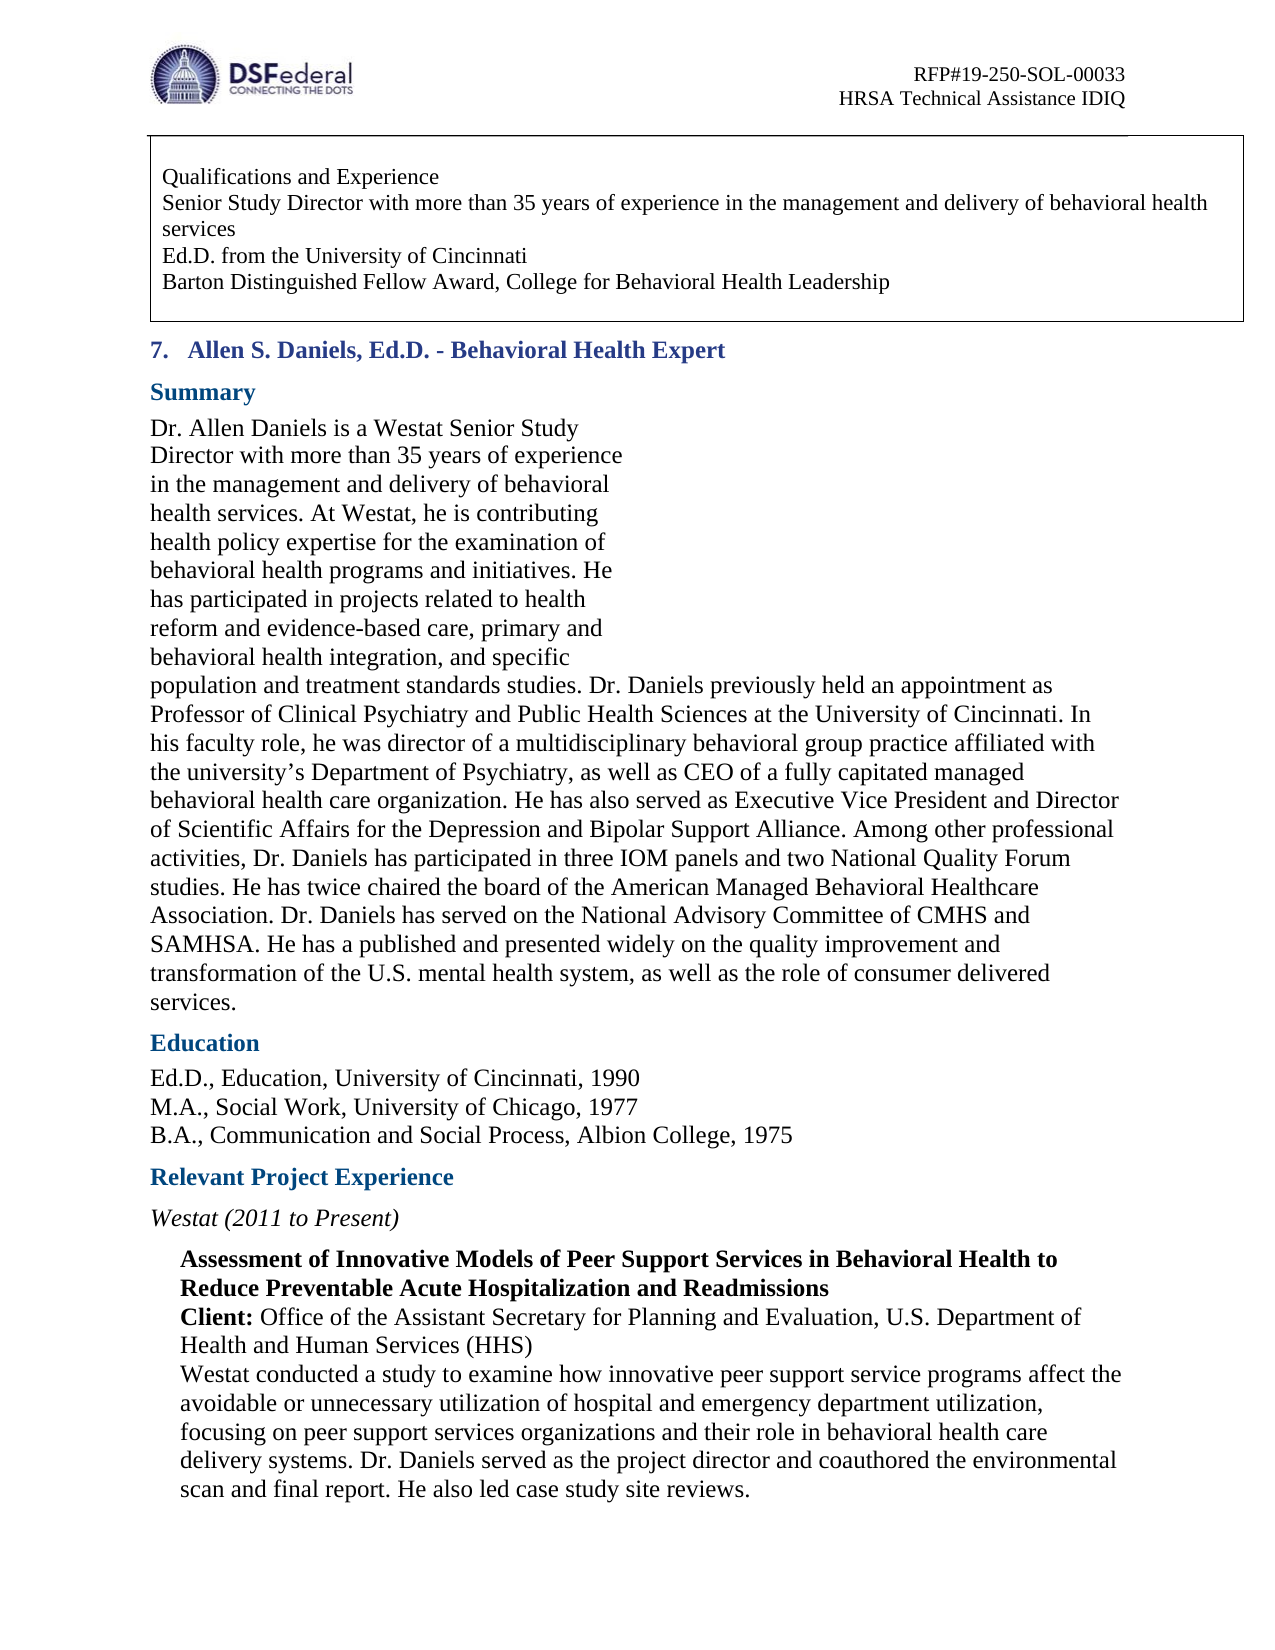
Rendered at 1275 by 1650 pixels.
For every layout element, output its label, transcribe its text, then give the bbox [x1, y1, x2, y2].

text Director with more than 35 years of experience in the management and delivery of behavioral health services. At Westat, he is contributing health policy expertise for the examination of behavioral health programs and initiatives. He has participated in projects related to health reform and evidence-based care, primary and behavioral health integration, and specific [150, 441, 625, 671]
text Dr. Allen Daniels is a Westat Senior Study [150, 418, 1244, 441]
table_header Qualifications and Experience Senior Study Director with more than 35 years of experience in the management and delivery of behavioral health services Ed.D. from the University of Cincinnati Barton Distinguished Fellow Award, College for Behavioral Health Leadership [151, 136, 1243, 321]
text Westat (2011 to Present) [150, 1203, 1244, 1232]
text Westat conducted a study to examine how innovative peer support service programs affect the avoidable or unnecessary utilization of hospital and emergency department utilization, focusing on peer support services organizations and their role in behavioral health care delivery systems. Dr. Daniels served as the project director and coauthored the environmental scan and final report. He also led case study site reviews. [180, 1359, 1124, 1503]
text Ed.D., Education, University of Cincinnati, 1990 M.A., Social Work, University of Chicago, 1977 [150, 1063, 642, 1121]
text Client: Office of the Assistant Secretary for Planning and Evaluation, U.S. Department of Health and Human Services (HHS) [180, 1302, 1084, 1359]
subtitle Education [150, 1028, 1244, 1057]
subtitle Assessment of Innovative Models of Peer Support Services in Behavioral Health to Reduce Preventable Acute Hospitalization and Readmissions [180, 1244, 1061, 1302]
picture [149, 32, 355, 105]
text B.A., Communication and Social Process, Albion College, 1975 [150, 1121, 1244, 1149]
list Allen S. Daniels, Ed.D. - Behavioral Health Expert Summary [150, 336, 726, 405]
text population and treatment standards studies. Dr. Daniels previously held an appointment as Professor of Clinical Psychiatry and Public Health Sciences at the University of Cincinnati. In his faculty role, he was director of a multidisciplinary behavioral group practice affiliated with the university’s Department of Psychiatry, as well as CEO of a fully capitated managed behavioral health care organization. He has also served as Executive Vice President and Director of Scientific Affairs for the Depression and Bipolar Support Alliance. Among other professional activities, Dr. Daniels has participated in three IOM panels and two National Quality Forum studies. He has twice chaired the board of the American Managed Behavioral Healthcare Association. Dr. Daniels has served on the National Advisory Committee of CMHS and SAMHSA. He has a published and presented widely on the quality improvement and transformation of the U.S. mental health system, as well as the role of consumer delivered services. [150, 671, 1121, 1016]
subtitle Relevant Project Experience [150, 1162, 1244, 1190]
